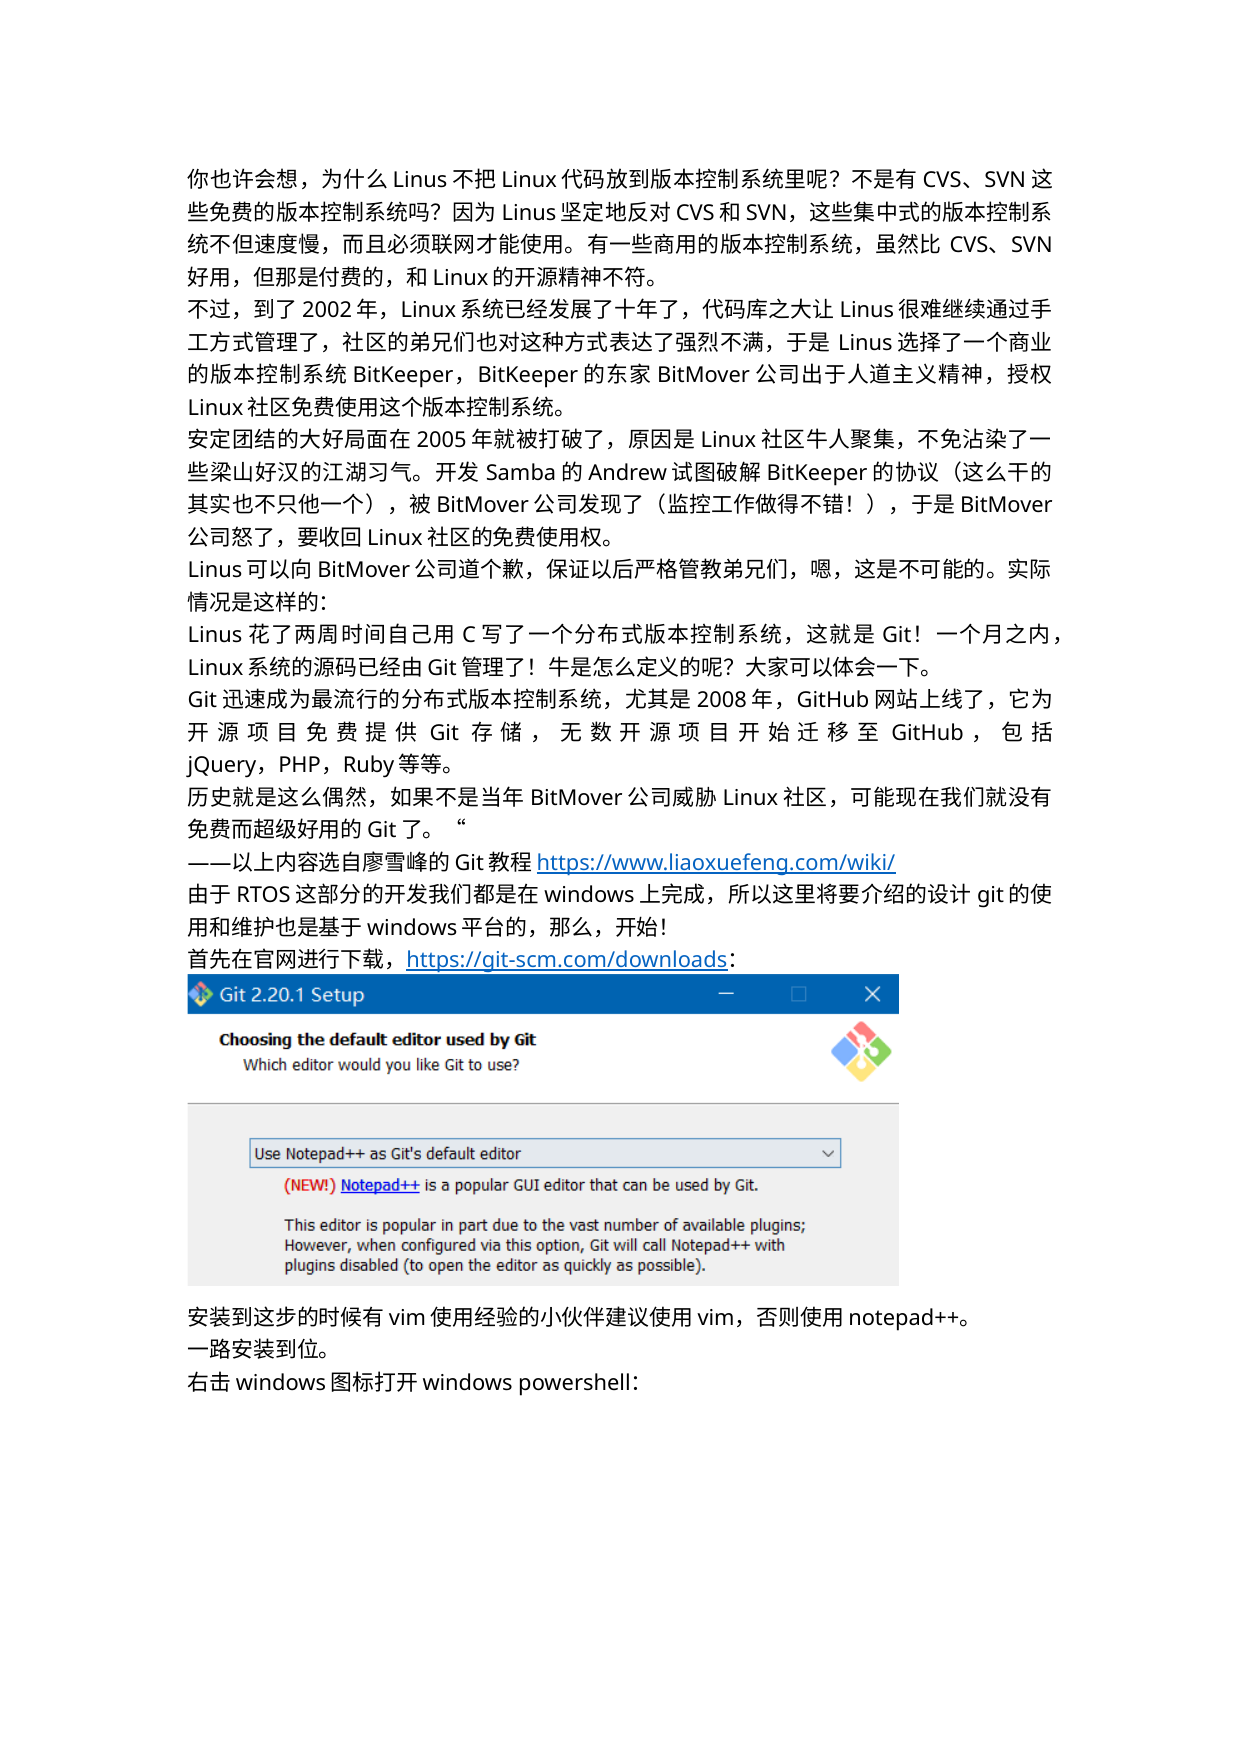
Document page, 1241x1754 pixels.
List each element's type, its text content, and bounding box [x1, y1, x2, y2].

text 首先在官网进行下载，https://git-scm.com/downloads： [187, 942, 1053, 974]
text 不过，到了2002年，Linux系统已经发展了十年了，代码库之大让Linus很难继续通过手工方式管理了，社区的弟兄们也对这种方式表达了强烈不满，于是Linus选择了一个商业的版本控制系统BitKeeper，BitKeeper的东家BitMover公司出于人道主义精神，授权Linux社区免费使用这个版本控制系统。 [187, 292, 1053, 422]
text 安定团结的大好局面在2005年就被打破了，原因是Linux社区牛人聚集，不免沾染了一些梁山好汉的江湖习气。开发Samba的Andrew试图破解BitKeeper的协议（这么干的其实也不只他一个），被BitMover公司发现了（监控工作做得不错！），于是BitMover公司怒了，要收回Linux社区的免费使用权。 [187, 422, 1053, 552]
text 由于RTOS这部分的开发我们都是在windows上完成，所以这里将要介绍的设计git的使用和维护也是基于windows平台的，那么，开始！ [187, 877, 1053, 942]
text 历史就是这么偶然，如果不是当年BitMover公司威胁Linux社区，可能现在我们就没有免费而超级好用的Git了。“ [187, 779, 1053, 844]
text Linus可以向BitMover公司道个歉，保证以后严格管教弟兄们，嗯，这是不可能的。实际情况是这样的： [187, 552, 1053, 617]
text 你也许会想，为什么Linus不把Linux代码放到版本控制系统里呢？不是有CVS、SVN这些免费的版本控制系统吗？因为Linus坚定地反对CVS和SVN，这些集中式的版本控制系统不但速度慢，而且必须联网才能使用。有一些商用的版本控制系统，虽然比CVS、SVN好用，但那是付费的，和Linux的开源精神不符。 [187, 162, 1053, 292]
text ——以上内容选自廖雪峰的Git教程https://www.liaoxuefeng.com/wiki/ [187, 844, 1053, 877]
text Git迅速成为最流行的分布式版本控制系统，尤其是2008年，GitHub网站上线了，它为开源项目免费提供Git存储，无数开源项目开始迁移至GitHub，包括jQuery，PHP，Ruby等等。 [187, 682, 1053, 779]
text Linus花了两周时间自己用C写了一个分布式版本控制系统，这就是Git！一个月之内，Linux系统的源码已经由Git管理了！牛是怎么定义的呢？大家可以体会一下。 [187, 617, 1053, 682]
text 一路安装到位。 [187, 1332, 1053, 1364]
picture [187, 974, 899, 1286]
text 右击windows图标打开windows powershell： [187, 1364, 1053, 1397]
text 安装到这步的时候有vim使用经验的小伙伴建议使用vim，否则使用notepad++。 [187, 1299, 1053, 1332]
